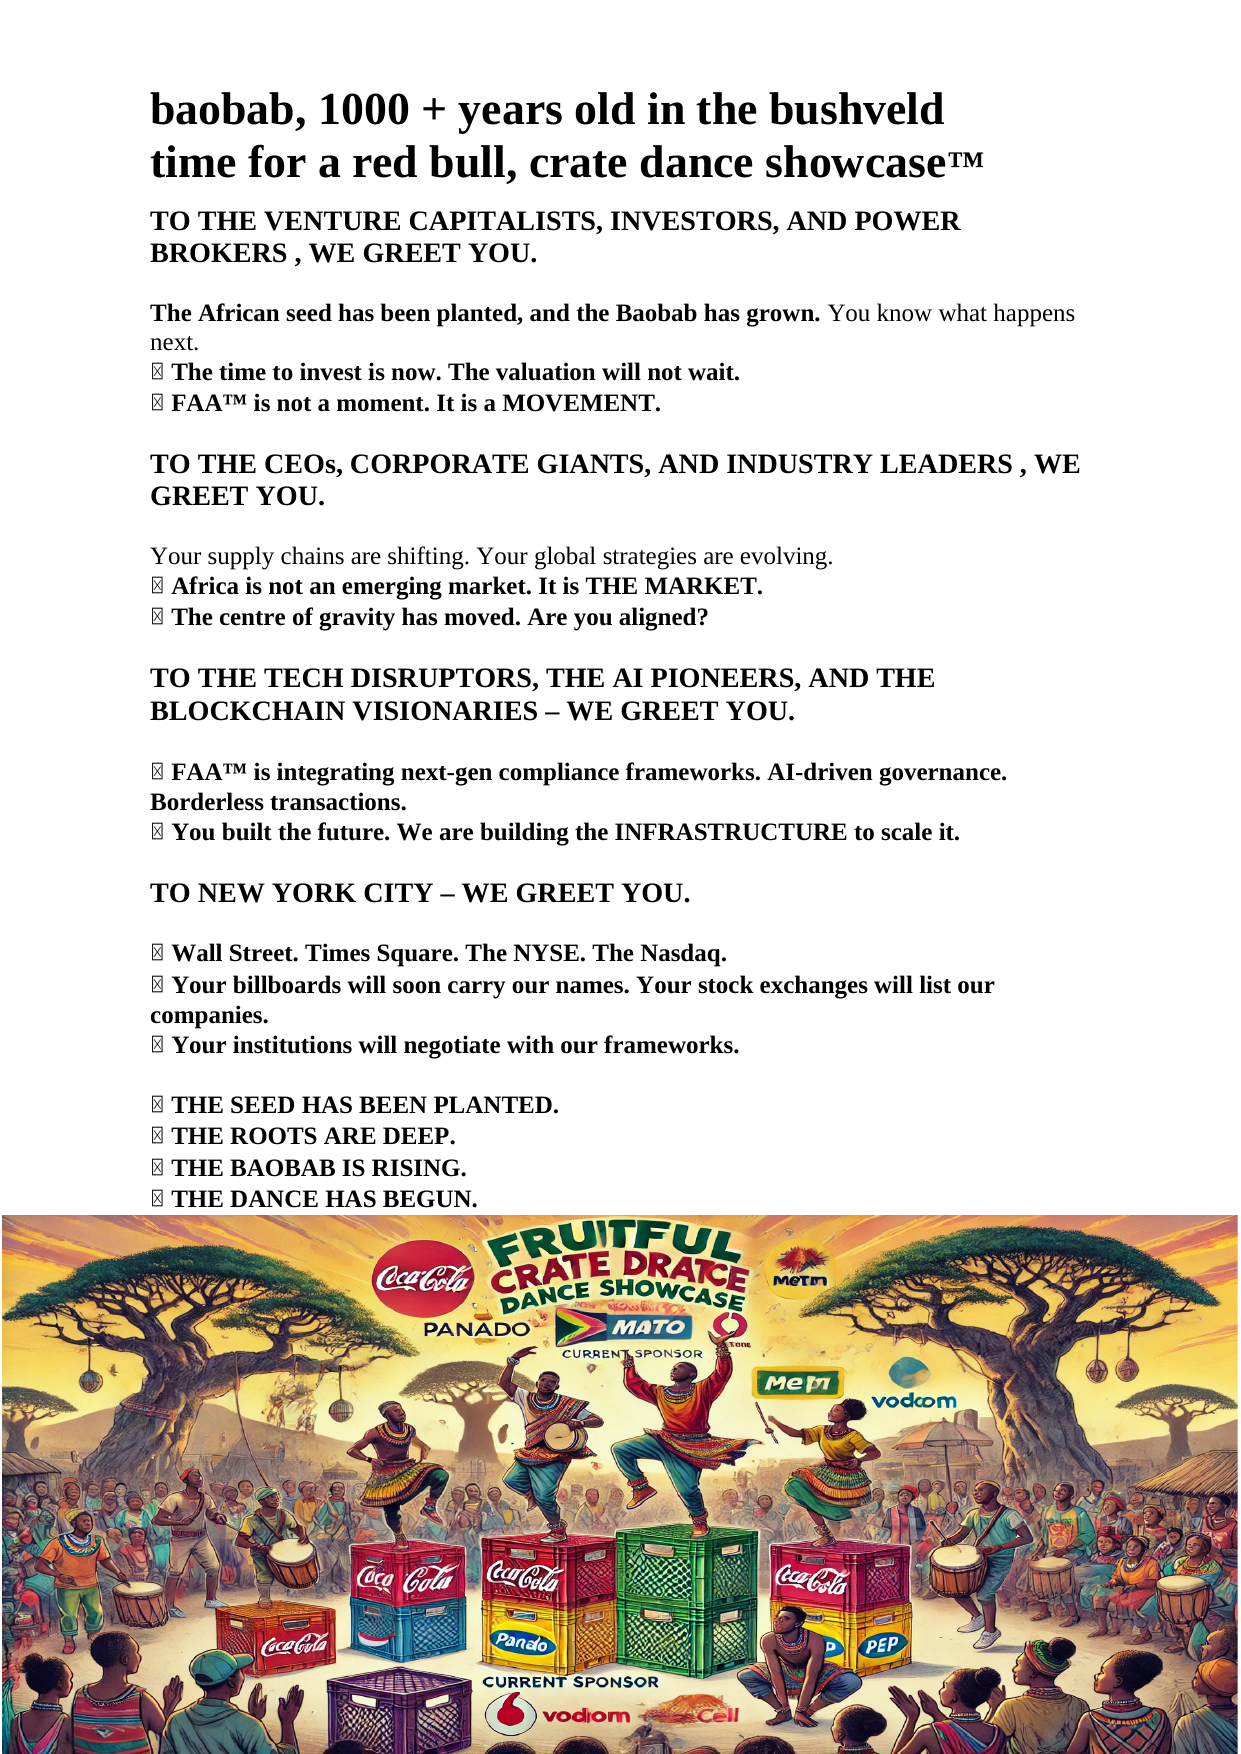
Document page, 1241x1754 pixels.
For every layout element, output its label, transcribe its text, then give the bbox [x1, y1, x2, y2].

text TO THE CEOs, CORPORATE GIANTS, AND INDUSTRY LEADERS , WE GREET YOU. [150, 447, 1090, 512]
text TO THE TECH DISRUPTORS, THE AI PIONEERS, AND THE BLOCKCHAIN VISIONARIES – WE GREET YOU. [150, 661, 1090, 726]
text Your supply chains are shifting. Your global strategies are evolving. 📢 Africa is not an emerging market. It is THE MARKET. 📢 The centre of gravity has moved. Are you aligned? [150, 541, 1090, 632]
text 🚀 Wall Street. Times Square. The NYSE. The Nasdaq. 🚀 Your billboards will soon carry our names. Your stock exchanges will list our companies. 🚀 Your institutions will negotiate with our frameworks. [150, 937, 1090, 1060]
text 🌿 THE SEED HAS BEEN PLANTED. 🌿 THE ROOTS ARE DEEP. 🌿 THE BAOBAB IS RISING. 🌿 THE DANCE HAS BEGUN. [150, 1089, 1090, 1214]
text TO THE VENTURE CAPITALISTS, INVESTORS, AND POWER BROKERS , WE GREET YOU. [150, 204, 1090, 269]
text TO NEW YORK CITY – WE GREET YOU. [150, 876, 1090, 908]
text 🚀 FAA™ is integrating next-gen compliance frameworks. AI-driven governance. Borderless transactions. 🚀 You built the future. We are building the INFRASTRUCTURE to scale it. [150, 755, 1090, 847]
picture [2, 1215, 1238, 1754]
text The African seed has been planted, and the Baobab has grown. You know what happens next. 📢 The time to invest is now. The valuation will not wait. 📢 FAA™ is not a moment. It is a MOVEMENT. [150, 298, 1090, 418]
